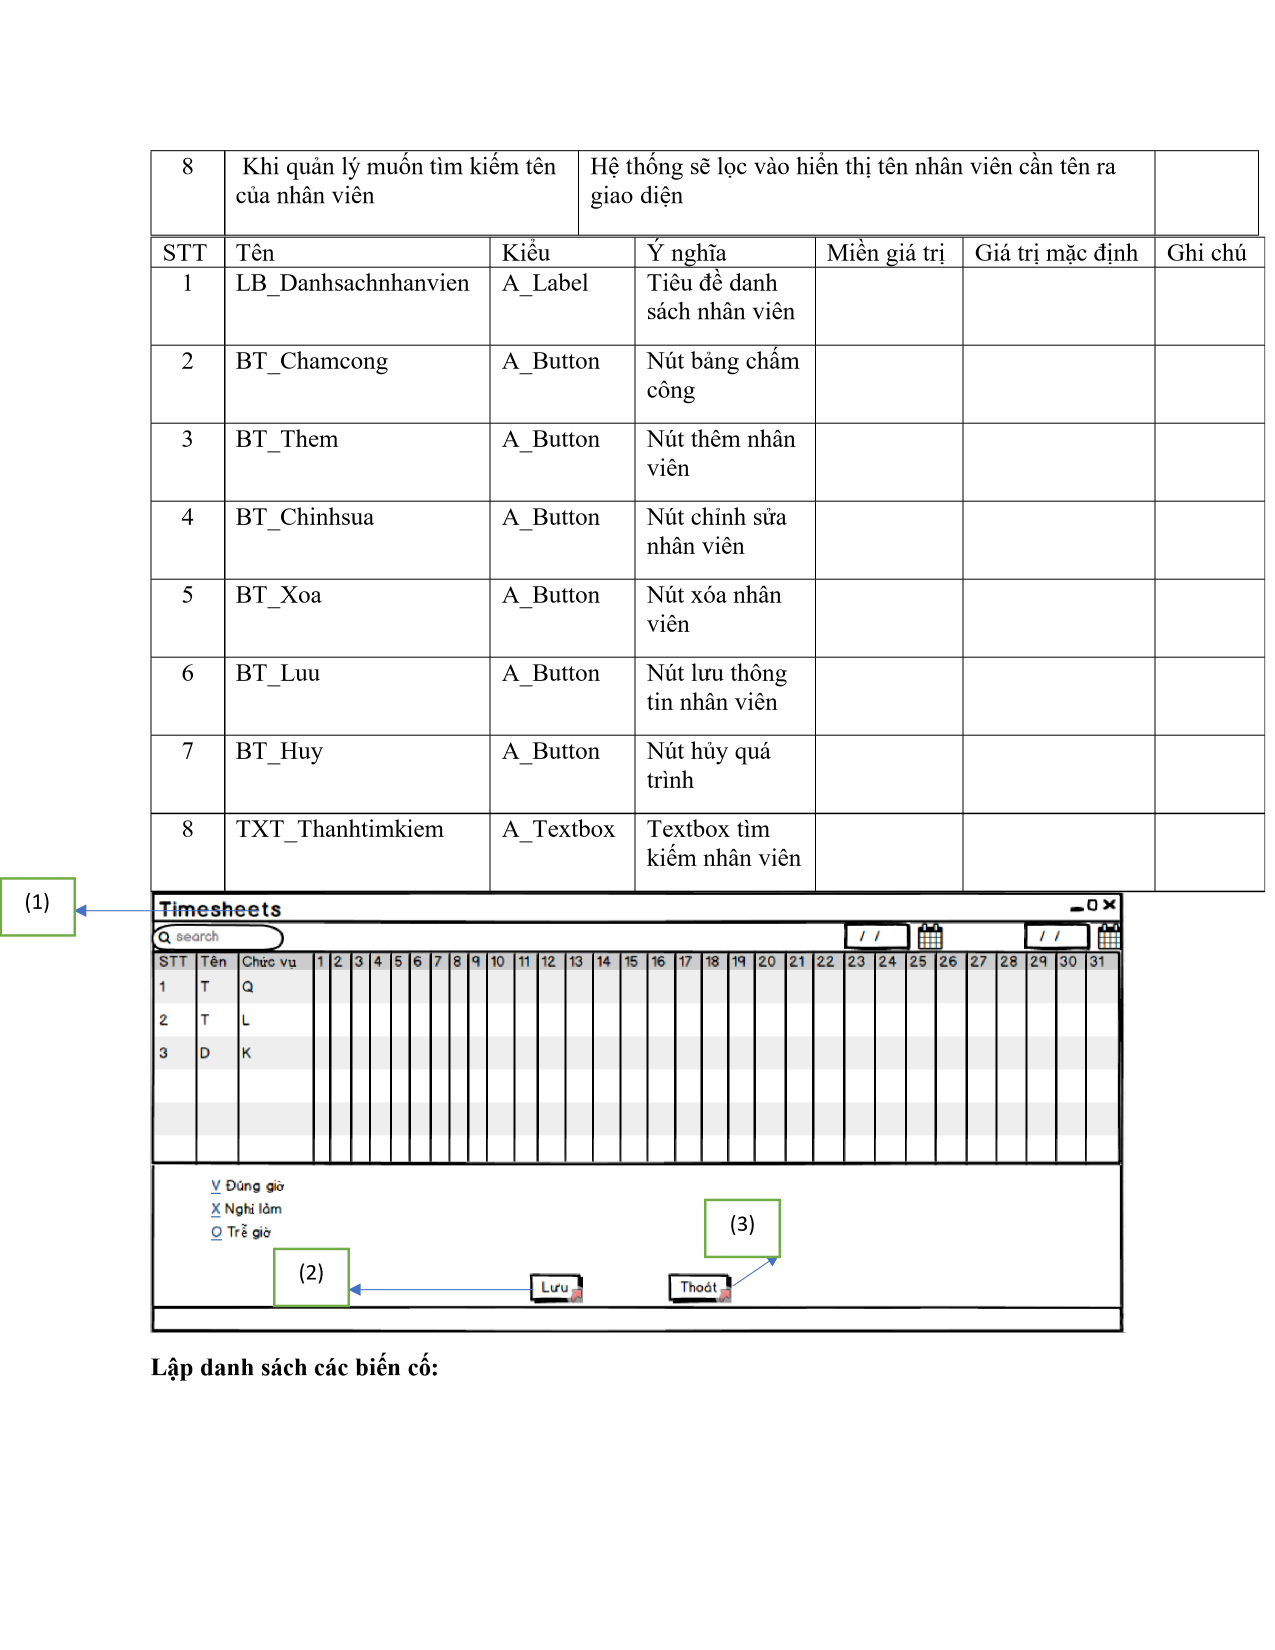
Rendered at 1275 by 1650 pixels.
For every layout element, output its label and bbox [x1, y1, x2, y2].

picture [0, 149, 1266, 1381]
